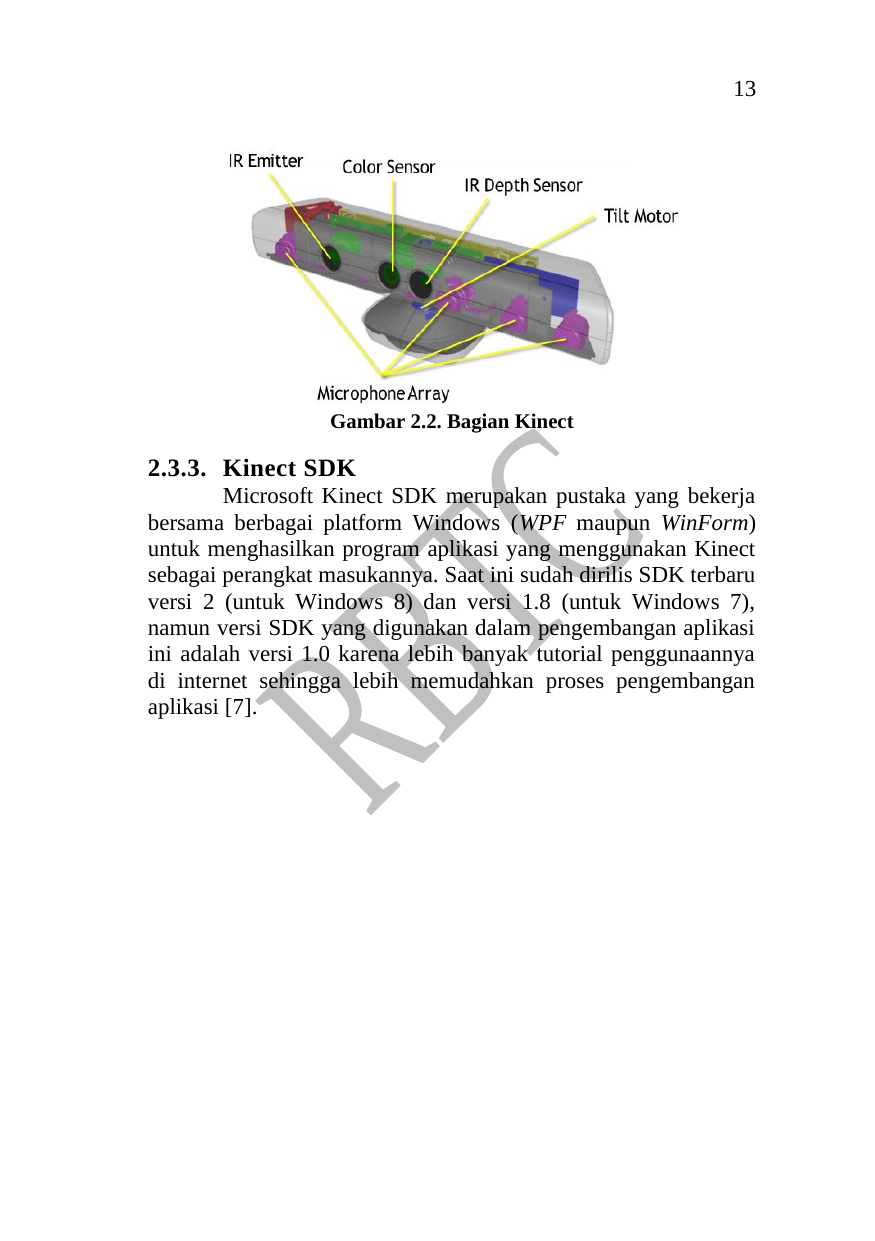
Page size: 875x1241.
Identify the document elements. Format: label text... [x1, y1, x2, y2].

text Gambar 2.2. Bagian Kinect [148, 409, 756, 433]
picture [221, 147, 683, 409]
text Microsoft Kinect SDK merupakan pustaka yang bekerja bersama berbagai platform Windows (WPF maupun WinForm) untuk menghasilkan program aplikasi yang menggunakan Kinect sebagai perangkat masukannya. Saat ini sudah dirilis SDK terbaru versi 2 (untuk Windows 8) dan versi 1.8 (untuk Windows 7), namun versi SDK yang digunakan dalam pengembangan aplikasi ini adalah versi 1.0 karena lebih banyak tutorial penggunaannya di internet sehingga lebih memudahkan proses pengembangan aplikasi. [148, 482, 756, 719]
subtitle Kinect SDK [148, 453, 756, 482]
